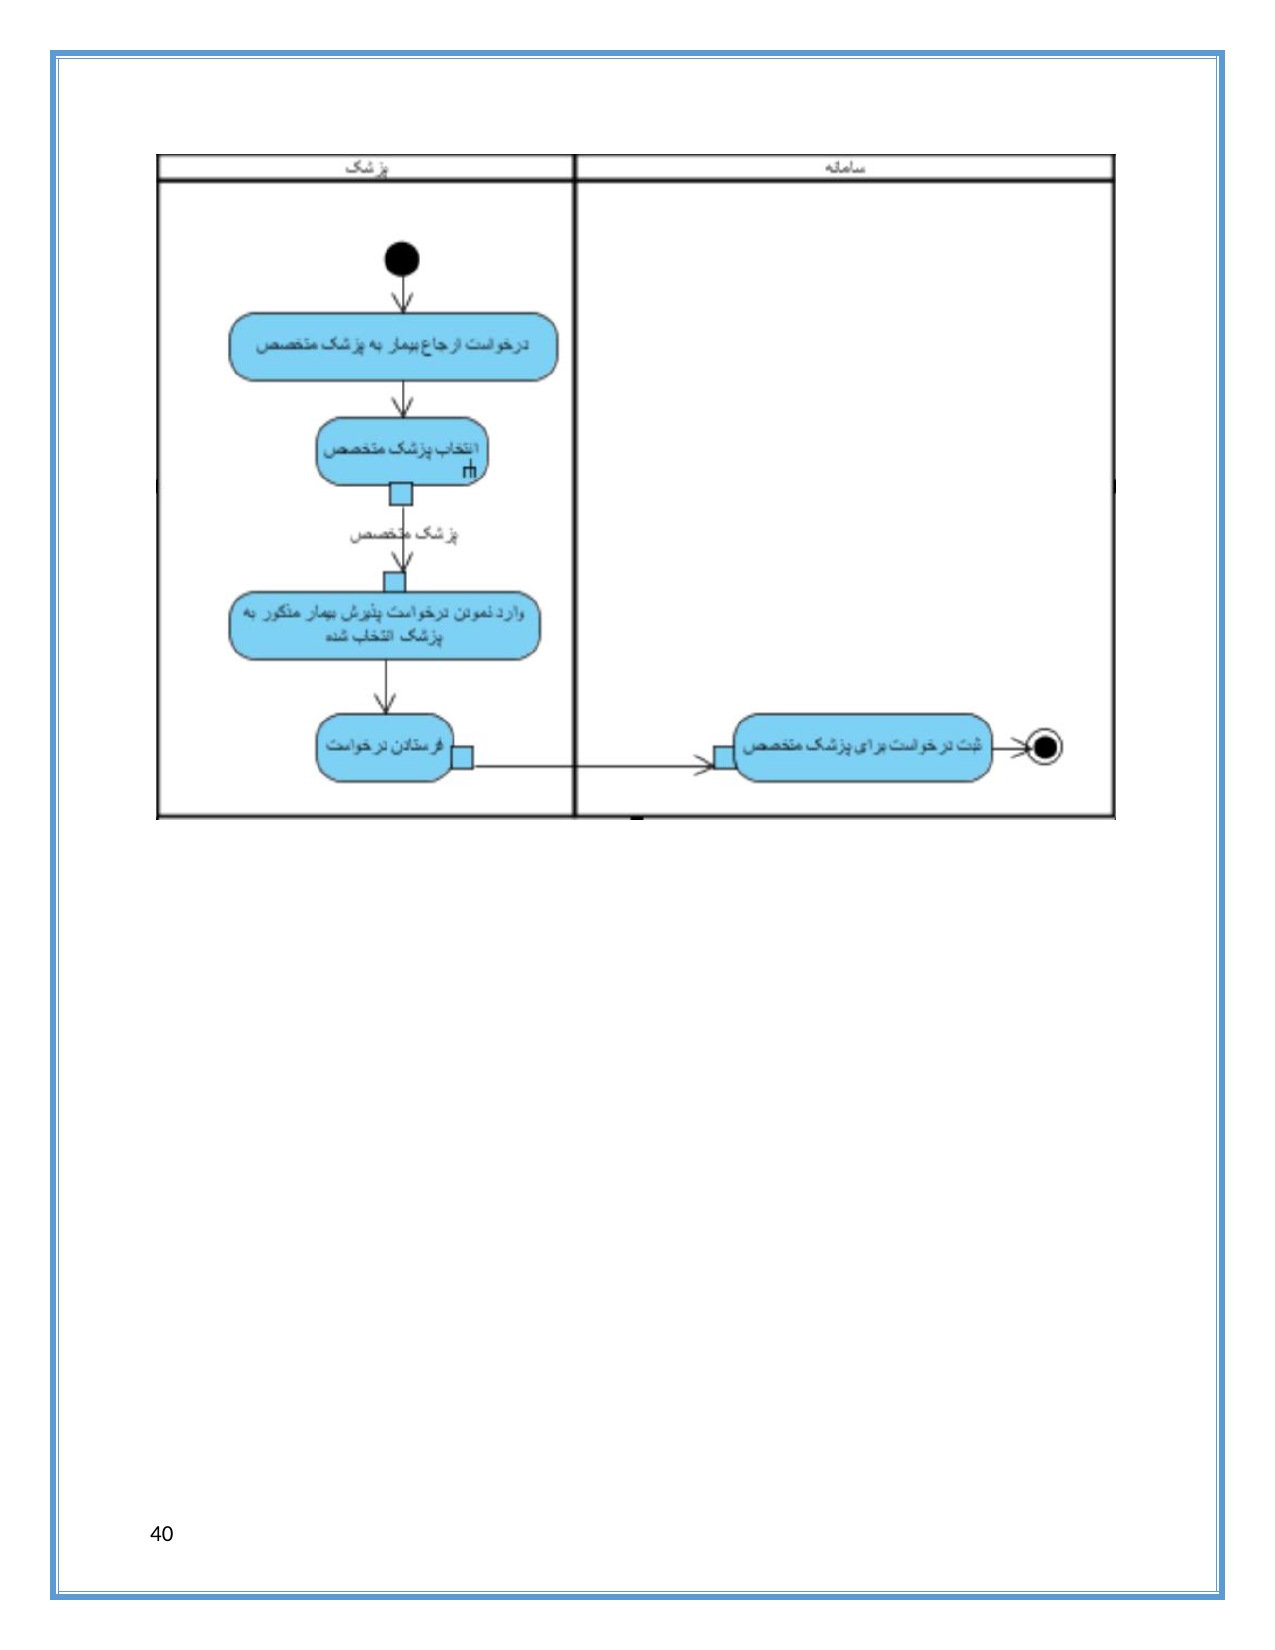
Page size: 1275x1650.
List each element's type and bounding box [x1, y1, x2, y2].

picture [151, 150, 1125, 826]
